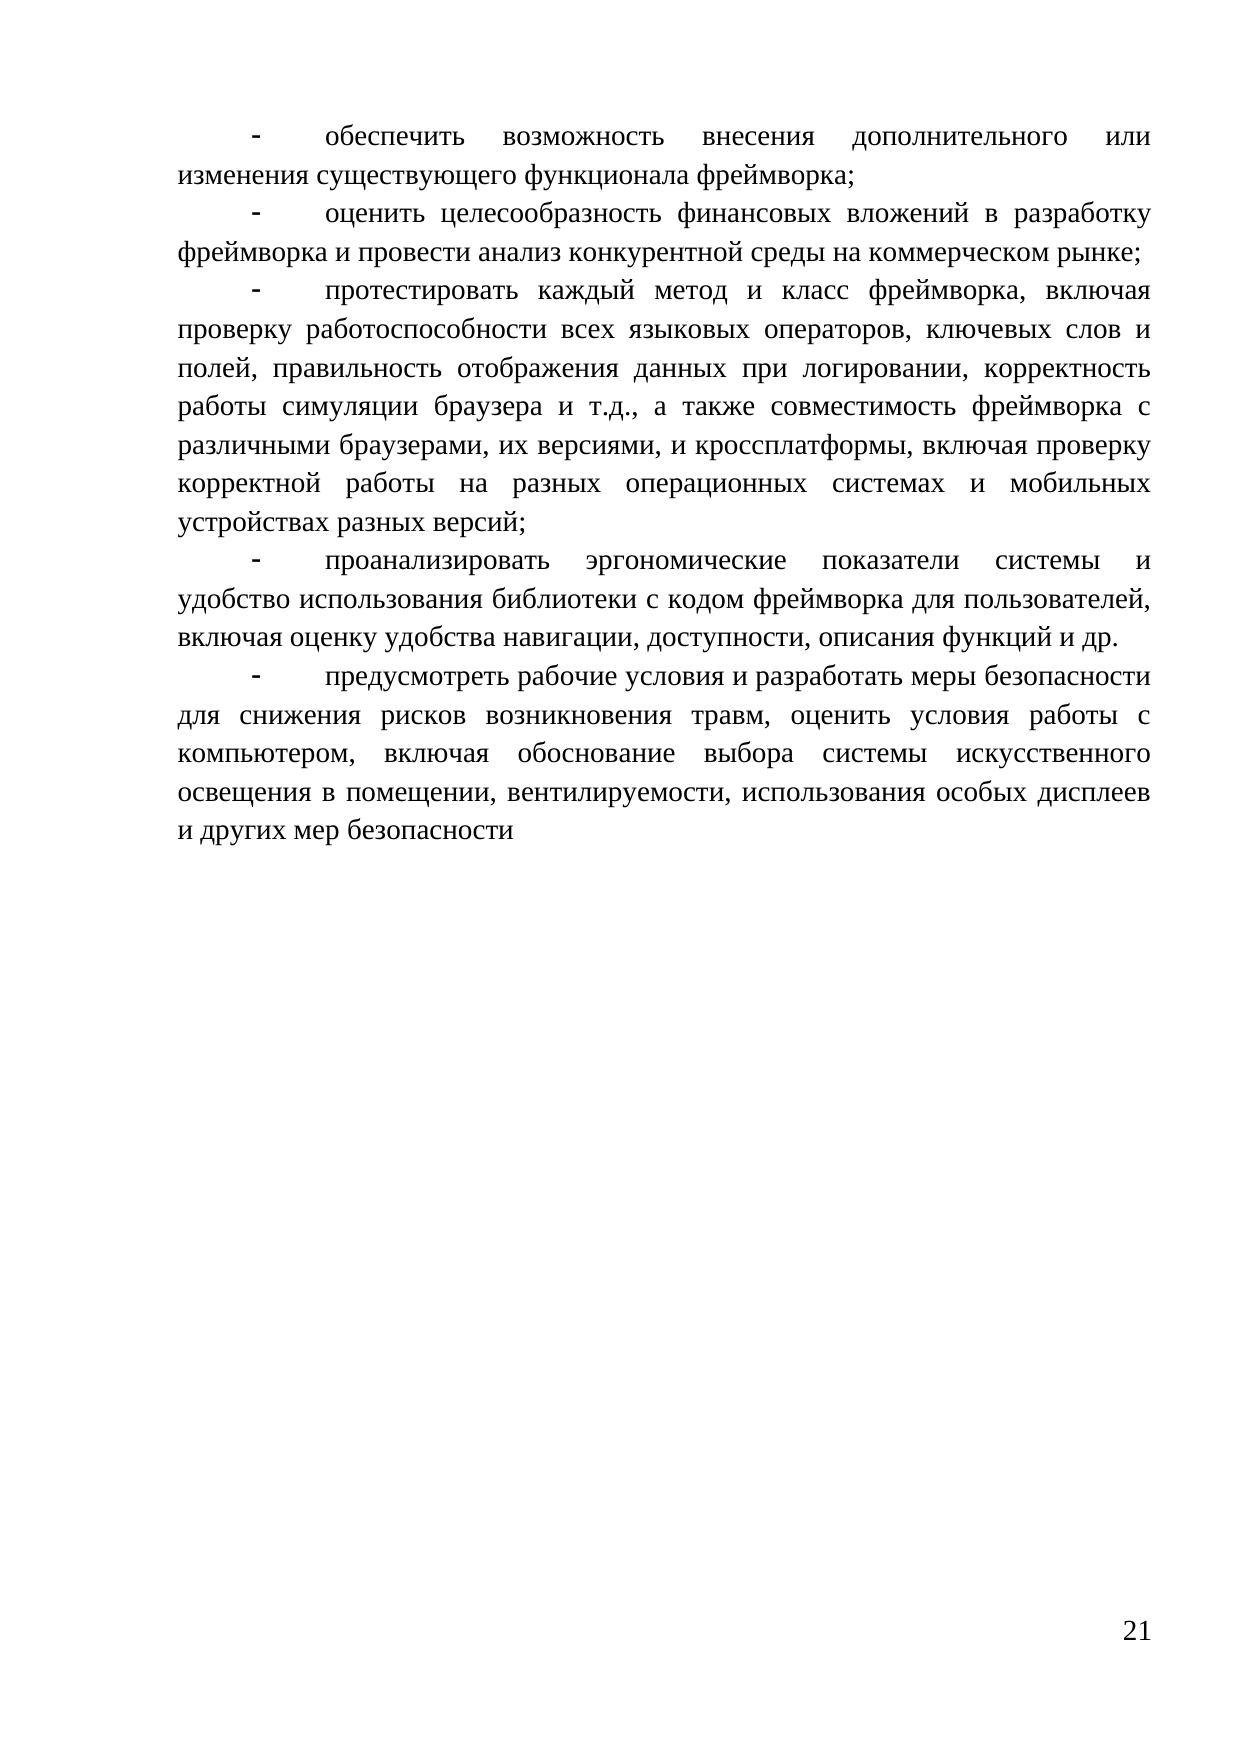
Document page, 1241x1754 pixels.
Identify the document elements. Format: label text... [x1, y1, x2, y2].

list предусмотреть рабочие условия и разработать меры безопасности для снижения рисков возникновения травм, оценить условия работы с компьютером, включая обоснование выбора системы искусственного освещения в помещении, вентилируемости, использования особых дисплеев и других мер безопасности [177, 581, 1152, 769]
list проанализировать эргономические показатели системы и удобство использования библиотеки с кодом фреймворка для пользователей, включая оценку удобства навигации, доступности, описания функций и др. [177, 465, 1152, 576]
list протестировать каждый метод и класс фреймворка, включая проверку работоспособности всех языковых операторов, ключевых слов и полей, правильность отображения данных при логировании, корректность работы симуляции браузера и т.д., а также совместимость фреймворка с различными браузерами, их версиями, и кроссплатформы, включая проверку корректной работы на разных операционных системах и мобильных устройствах разных версий; [177, 195, 1152, 460]
list оценить целесообразность финансовых вложений в разработку фреймворка и провести анализ конкурентной среды на коммерческом рынке; [177, 118, 1152, 190]
